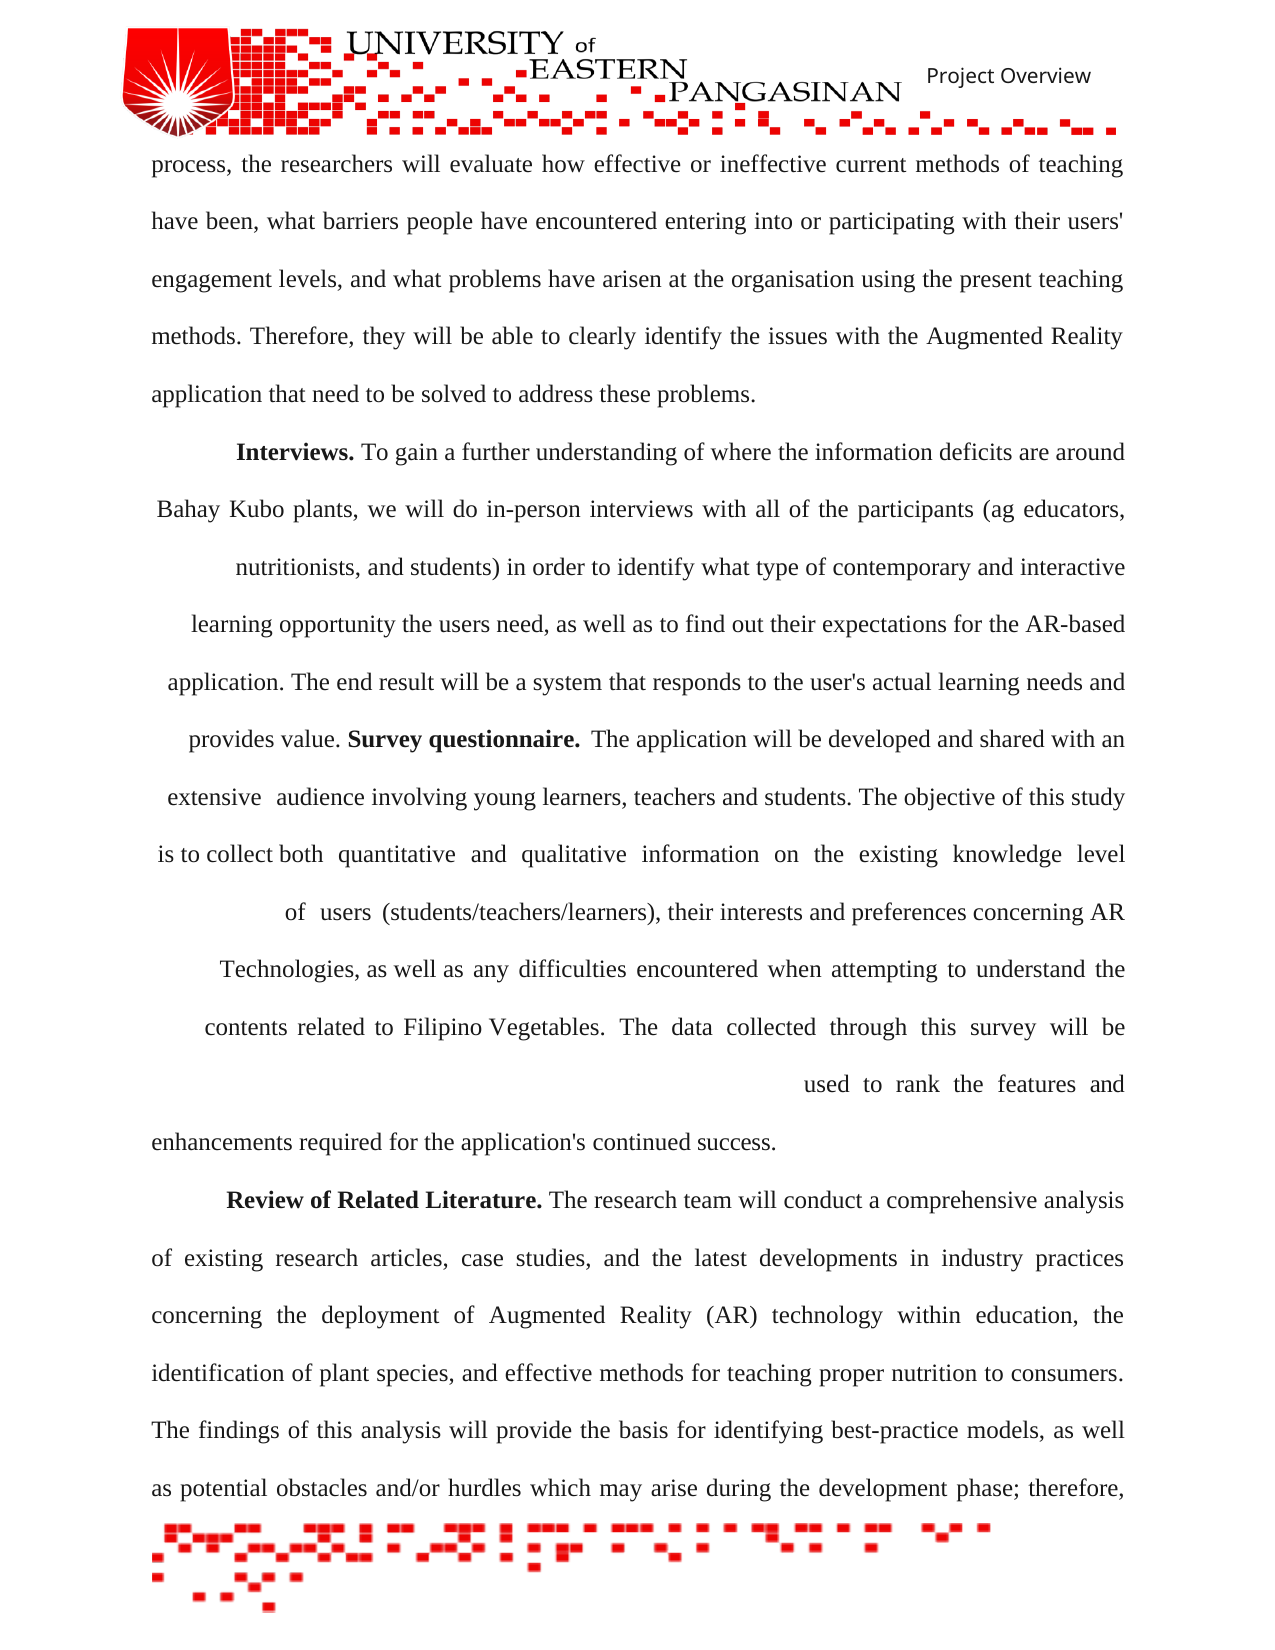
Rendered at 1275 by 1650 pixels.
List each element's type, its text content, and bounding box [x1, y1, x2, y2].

text Interviews. To gain a further understanding of where the information deficits are around Bahay Kubo plants, we will do in-person interviews with all of the participants (ag educators, nutritionists, and students) in order to identify what type of contemporary and interactive learning opportunity the users need, as well as to find out their expectations for the AR-based application. The end result will be a system that responds to the user's actual learning needs and provides value. Survey questionnaire. The application will be developed and shared with an extensive audience involving young learners, teachers and students. The objective of this study is to collect both quantitative and qualitative information on the existing knowledge level of users (students/teachers/learners), their interests and preferences concerning AR Technologies, as well as any difficulties encountered when attempting to understand the contents related to Filipino Vegetables. The data collected through this survey will be used to rank the features and [151, 437, 1125, 1098]
picture [152, 1523, 991, 1613]
picture [120, 26, 1116, 139]
text process, the researchers will evaluate how effective or ineffective current methods of teaching have been, what barriers people have encountered entering into or participating with their users' engagement levels, and what problems have arisen at the organisation using the present teaching methods. Therefore, they will be able to clearly identify the issues with the Augmented Reality application that need to be solved to address these problems. [151, 149, 1125, 407]
text enhancements required for the application's continued success. [151, 1127, 1200, 1156]
